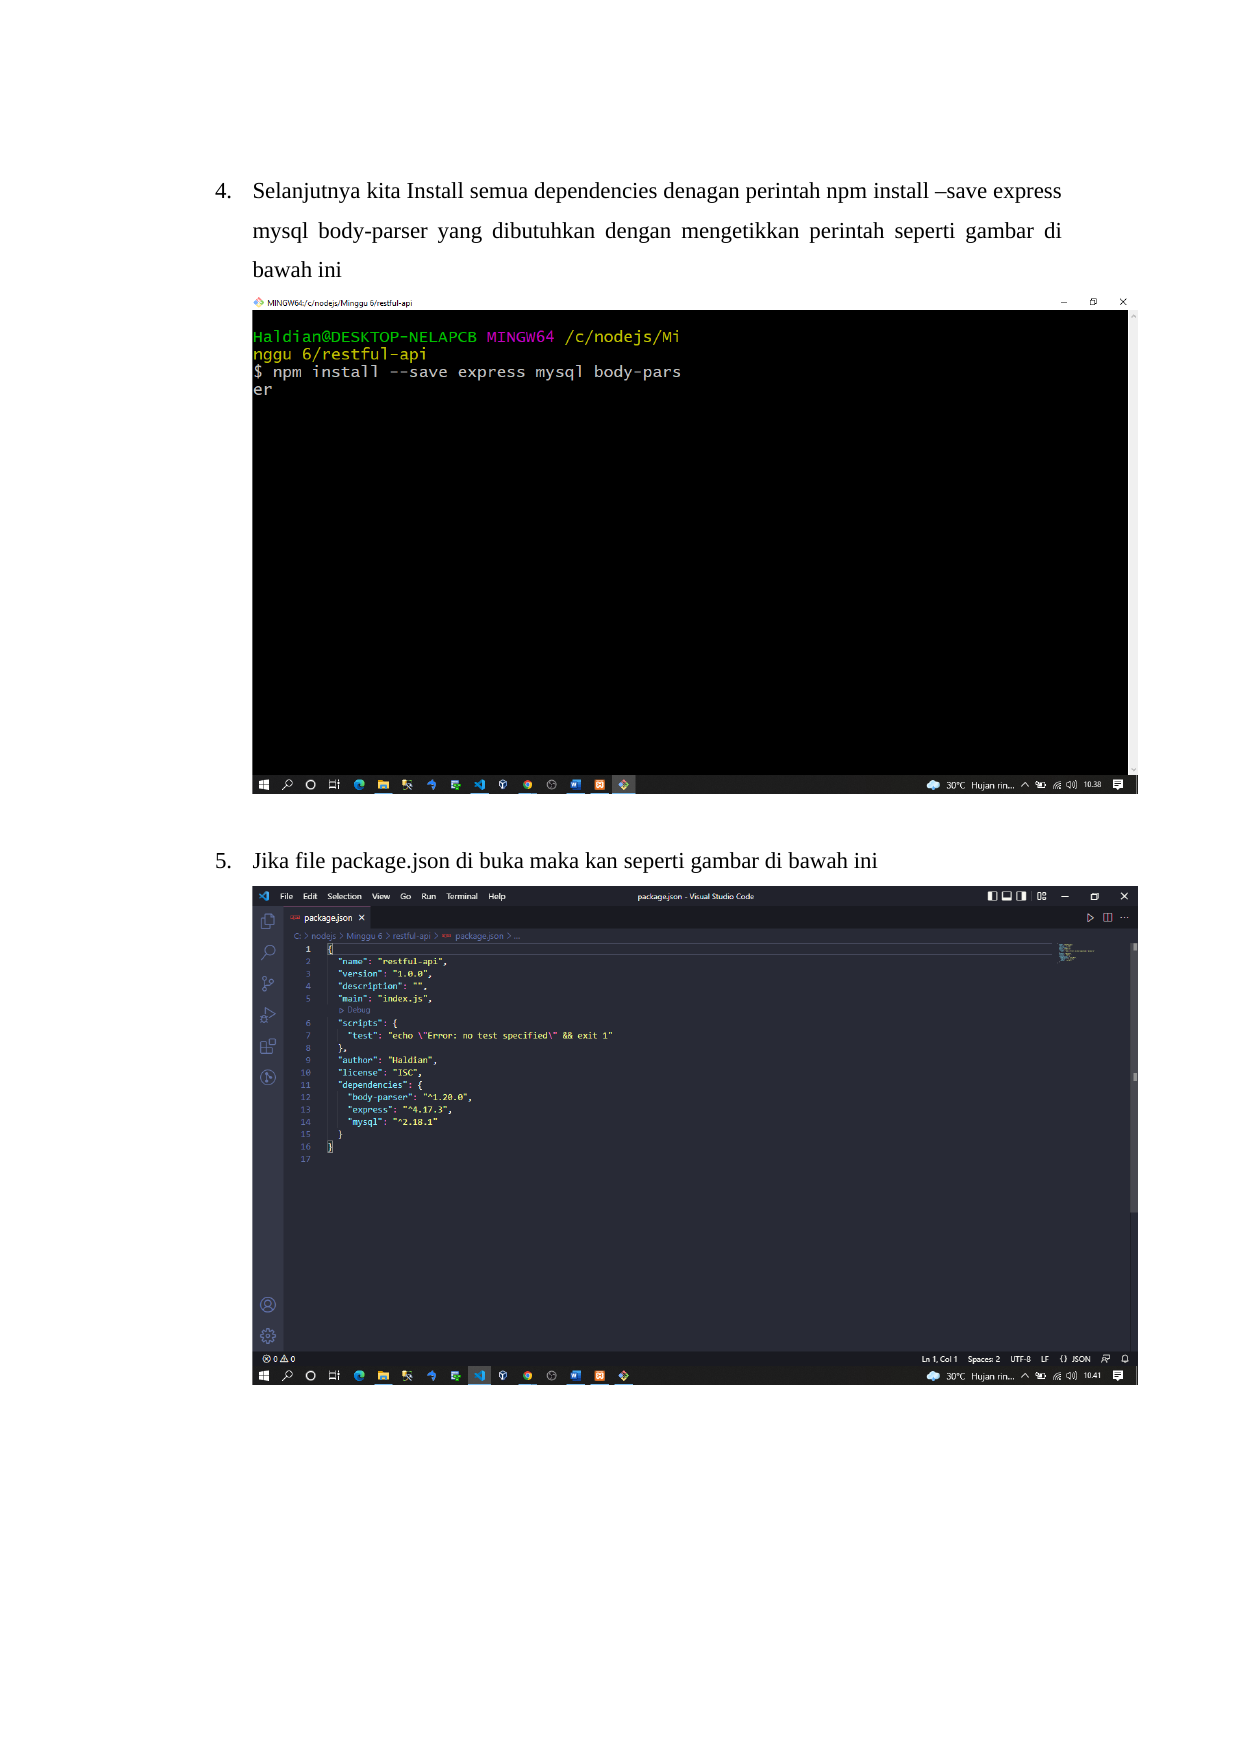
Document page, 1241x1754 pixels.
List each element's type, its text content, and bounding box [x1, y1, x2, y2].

picture [252, 886, 1138, 1385]
list Jika file package.json di buka maka kan seperti gambar di bawah ini [215, 847, 1063, 873]
picture [252, 295, 1138, 794]
list Selanjutnya kita Install semua dependencies denagan perintah npm install –save express mysql body-parser yang dibutuhkan dengan mengetikkan perintah seperti gambar di bawah ini [215, 177, 1063, 282]
